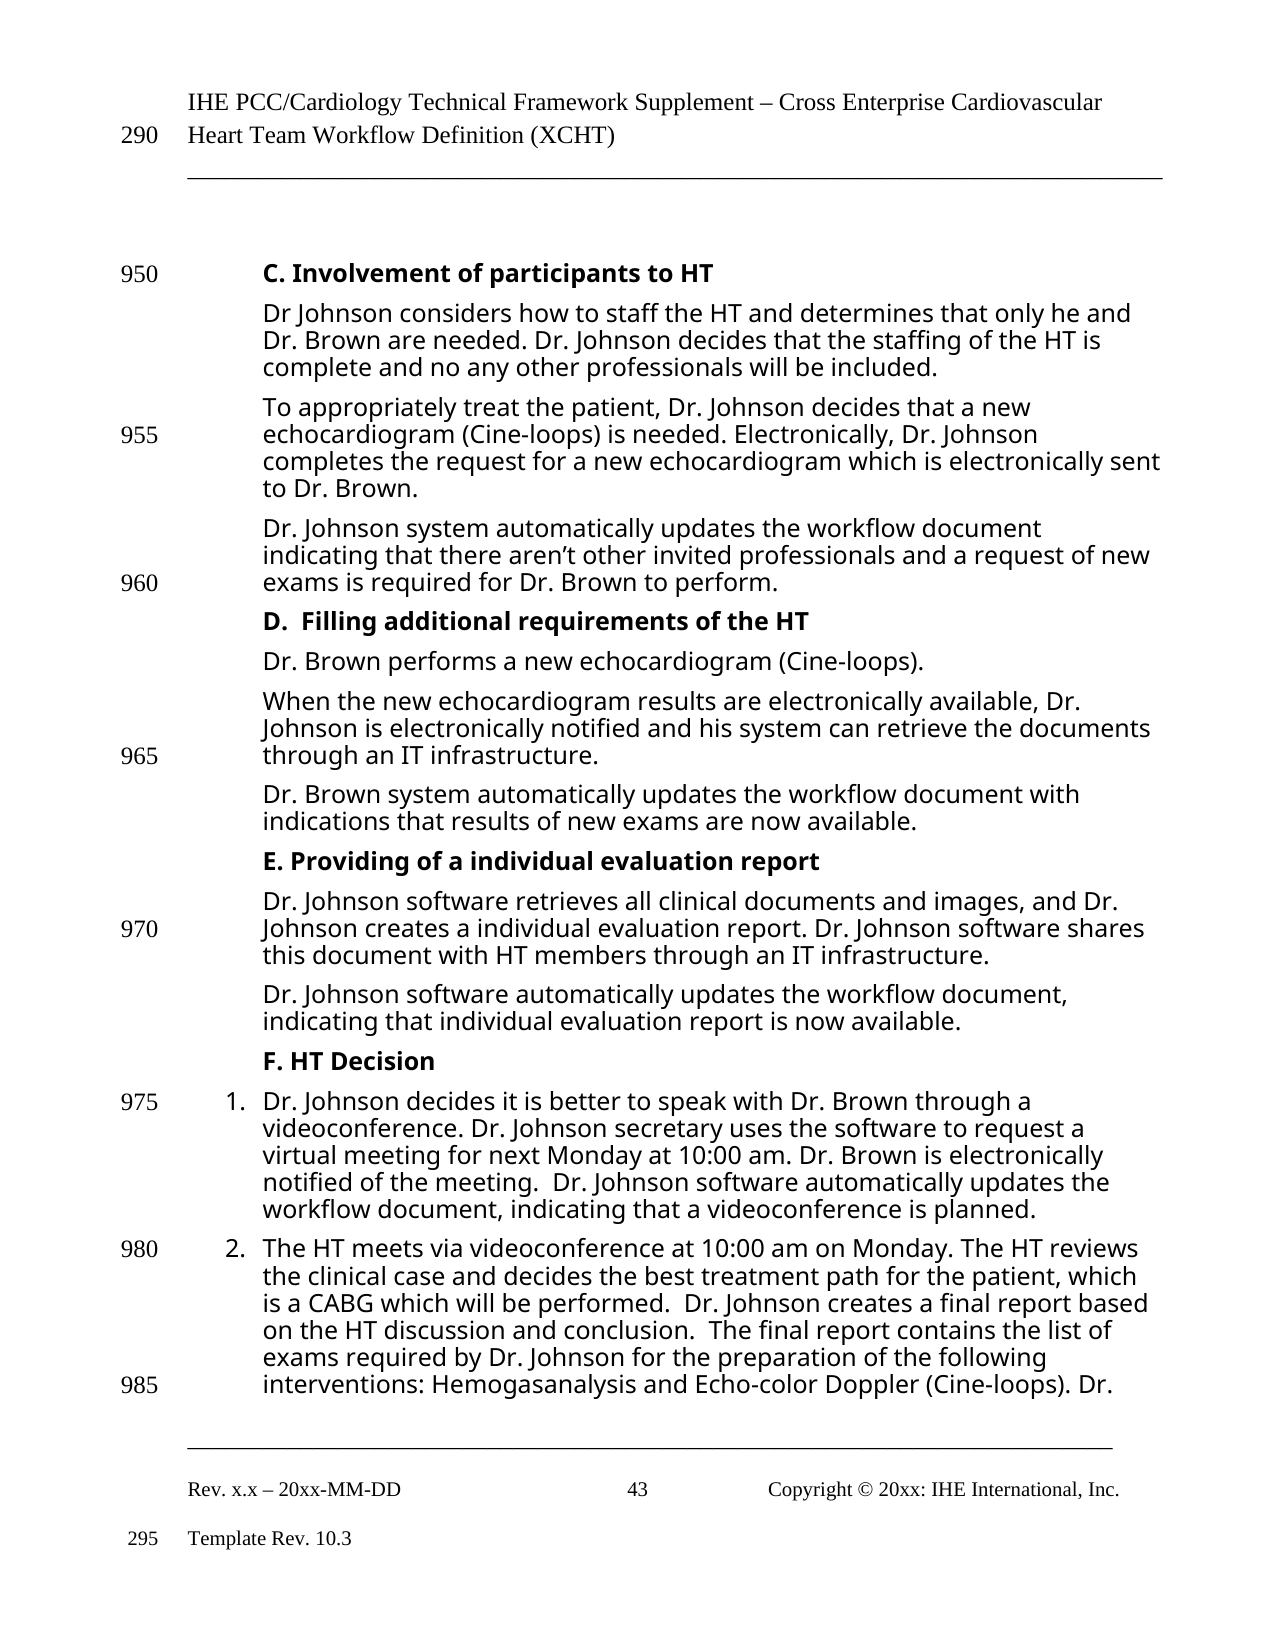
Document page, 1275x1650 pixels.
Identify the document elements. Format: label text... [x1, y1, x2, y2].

text C. Involvement of participants to HT [262, 261, 1162, 288]
text Dr. Brown system automatically updates the workflow document with indications that results of new exams are now available. [262, 782, 1162, 836]
text When the new echocardiogram results are electronically available, Dr. Johnson is electronically notified and his system can retrieve the documents through an IT infrastructure. [262, 688, 1162, 769]
text Dr. Brown performs a new echocardiogram (Cine-loops). [262, 649, 1162, 676]
text Dr. Johnson software retrieves all clinical documents and images, and Dr. Johnson creates a individual evaluation report. Dr. Johnson software shares this document with HT members through an IT infrastructure. [262, 888, 1162, 969]
text F. HT Decision [262, 1049, 1162, 1076]
text To appropriately treat the patient, Dr. Johnson decides that a new echocardiogram (Cine-loops) is needed. Electronically, Dr. Johnson completes the request for a new echocardiogram which is electronically sent to Dr. Brown. [262, 394, 1162, 503]
text Dr. Johnson software automatically updates the workflow document, indicating that individual evaluation report is now available. [262, 982, 1162, 1036]
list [225, 1236, 1162, 1399]
text Dr Johnson considers how to staff the HT and determines that only he and Dr. Brown are needed. Dr. Johnson decides that the staffing of the HT is complete and no any other professionals will be included. [262, 301, 1162, 382]
list Dr. Johnson decides it is better to speak with Dr. Brown through a videoconference. Dr. Johnson secretary uses the software to request a virtual meeting for next Monday at 10:00 am. Dr. Brown is electronically notified of the meeting. Dr. Johnson software automatically updates the workflow document, indicating that a videoconference is planned. [225, 1088, 1162, 1224]
text E. Providing of a individual evaluation report [262, 849, 1162, 876]
text D. Filling additional requirements of the HT [262, 609, 1162, 636]
text Dr. Johnson system automatically updates the workflow document indicating that there aren’t other invited professionals and a request of new exams is required for Dr. Brown to perform. [262, 515, 1162, 597]
